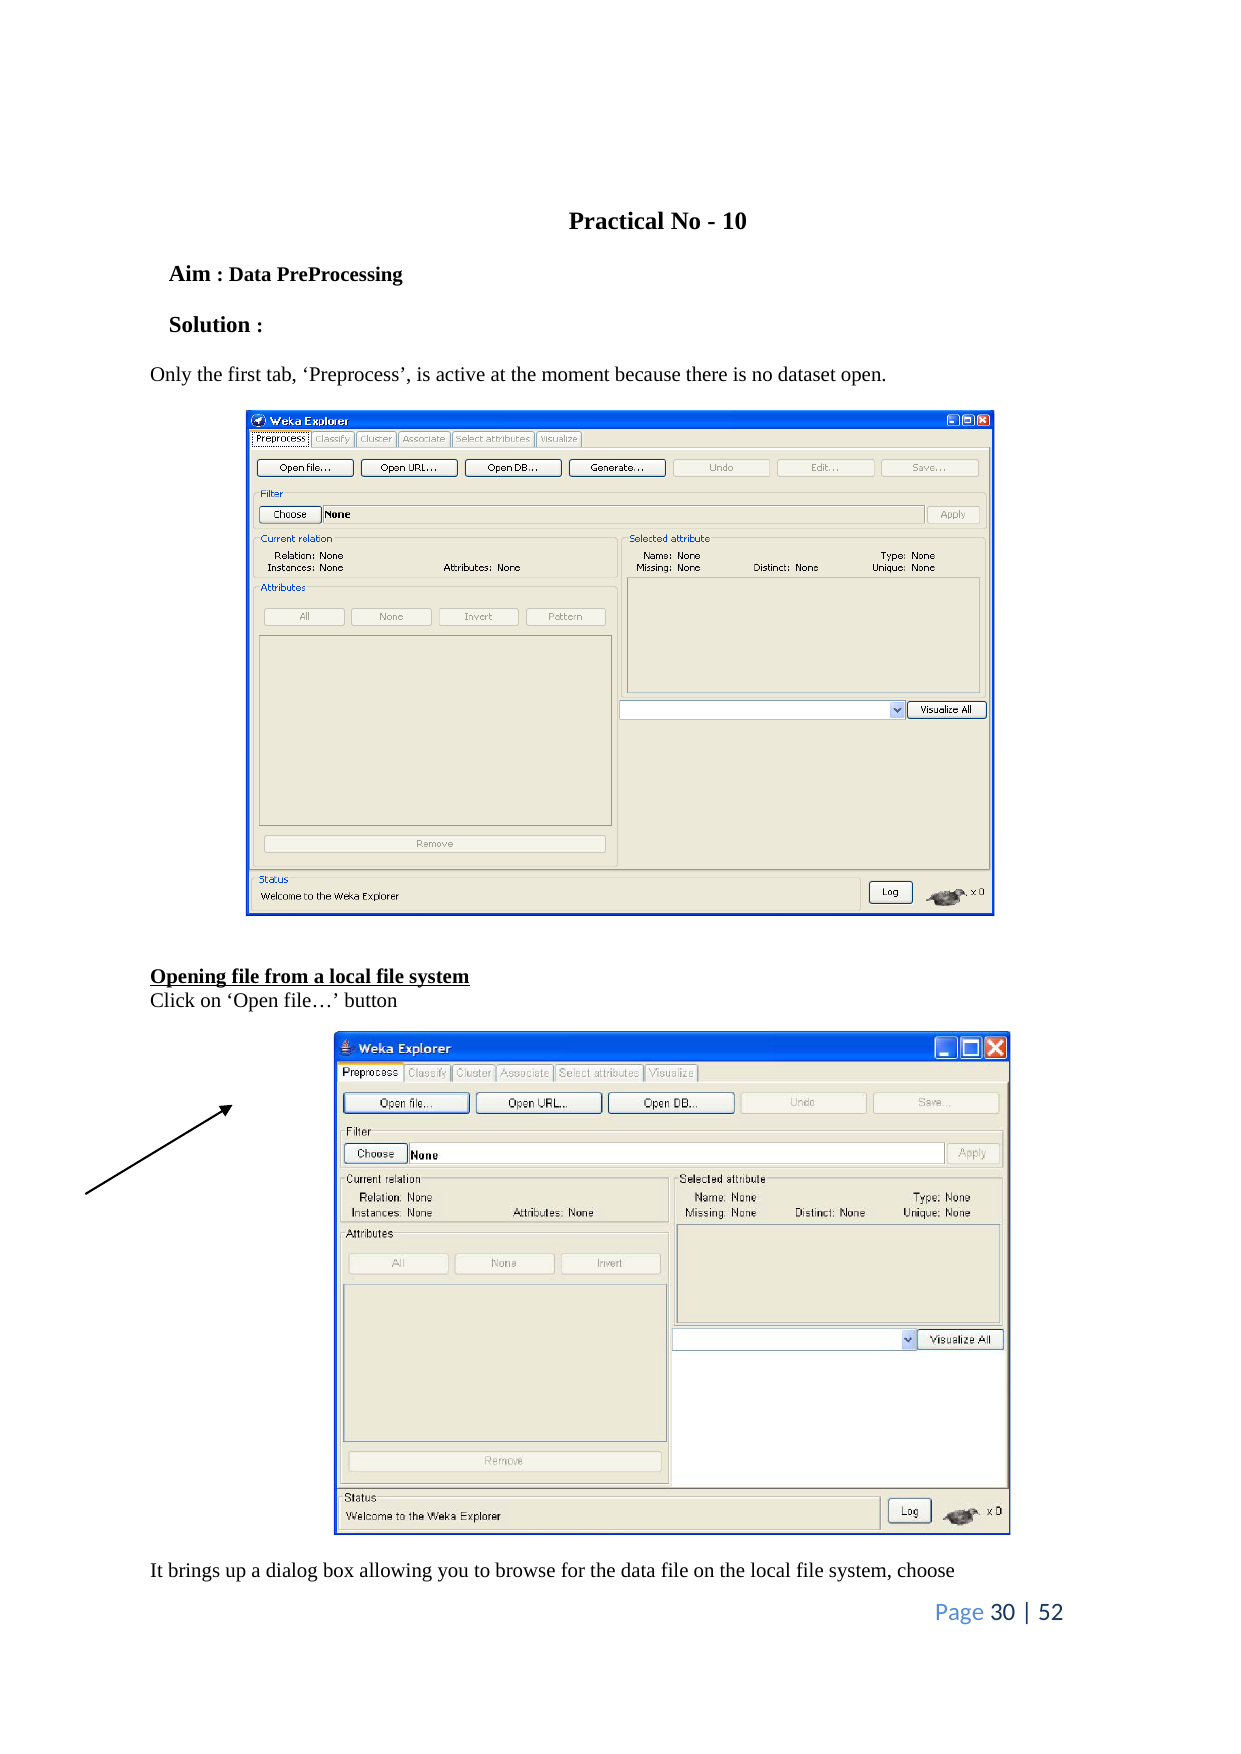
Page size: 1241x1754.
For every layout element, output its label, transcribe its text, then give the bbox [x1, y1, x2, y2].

picture [333, 1031, 1011, 1535]
picture [245, 410, 995, 916]
text Practical No - 10 [150, 206, 1090, 234]
text Aim : Data PreProcessing [169, 260, 1090, 286]
text Solution : [169, 311, 1090, 337]
text Click on ‘Open file…’ button [150, 988, 1090, 1012]
text Only the first tab, ‘Preprocess’, is active at the moment because there is no dataset open. [150, 362, 1090, 386]
text It brings up a dialog box allowing you to browse for the data file on the local file system, choose [150, 1558, 1090, 1582]
text Opening file from a local file system [150, 964, 1090, 988]
